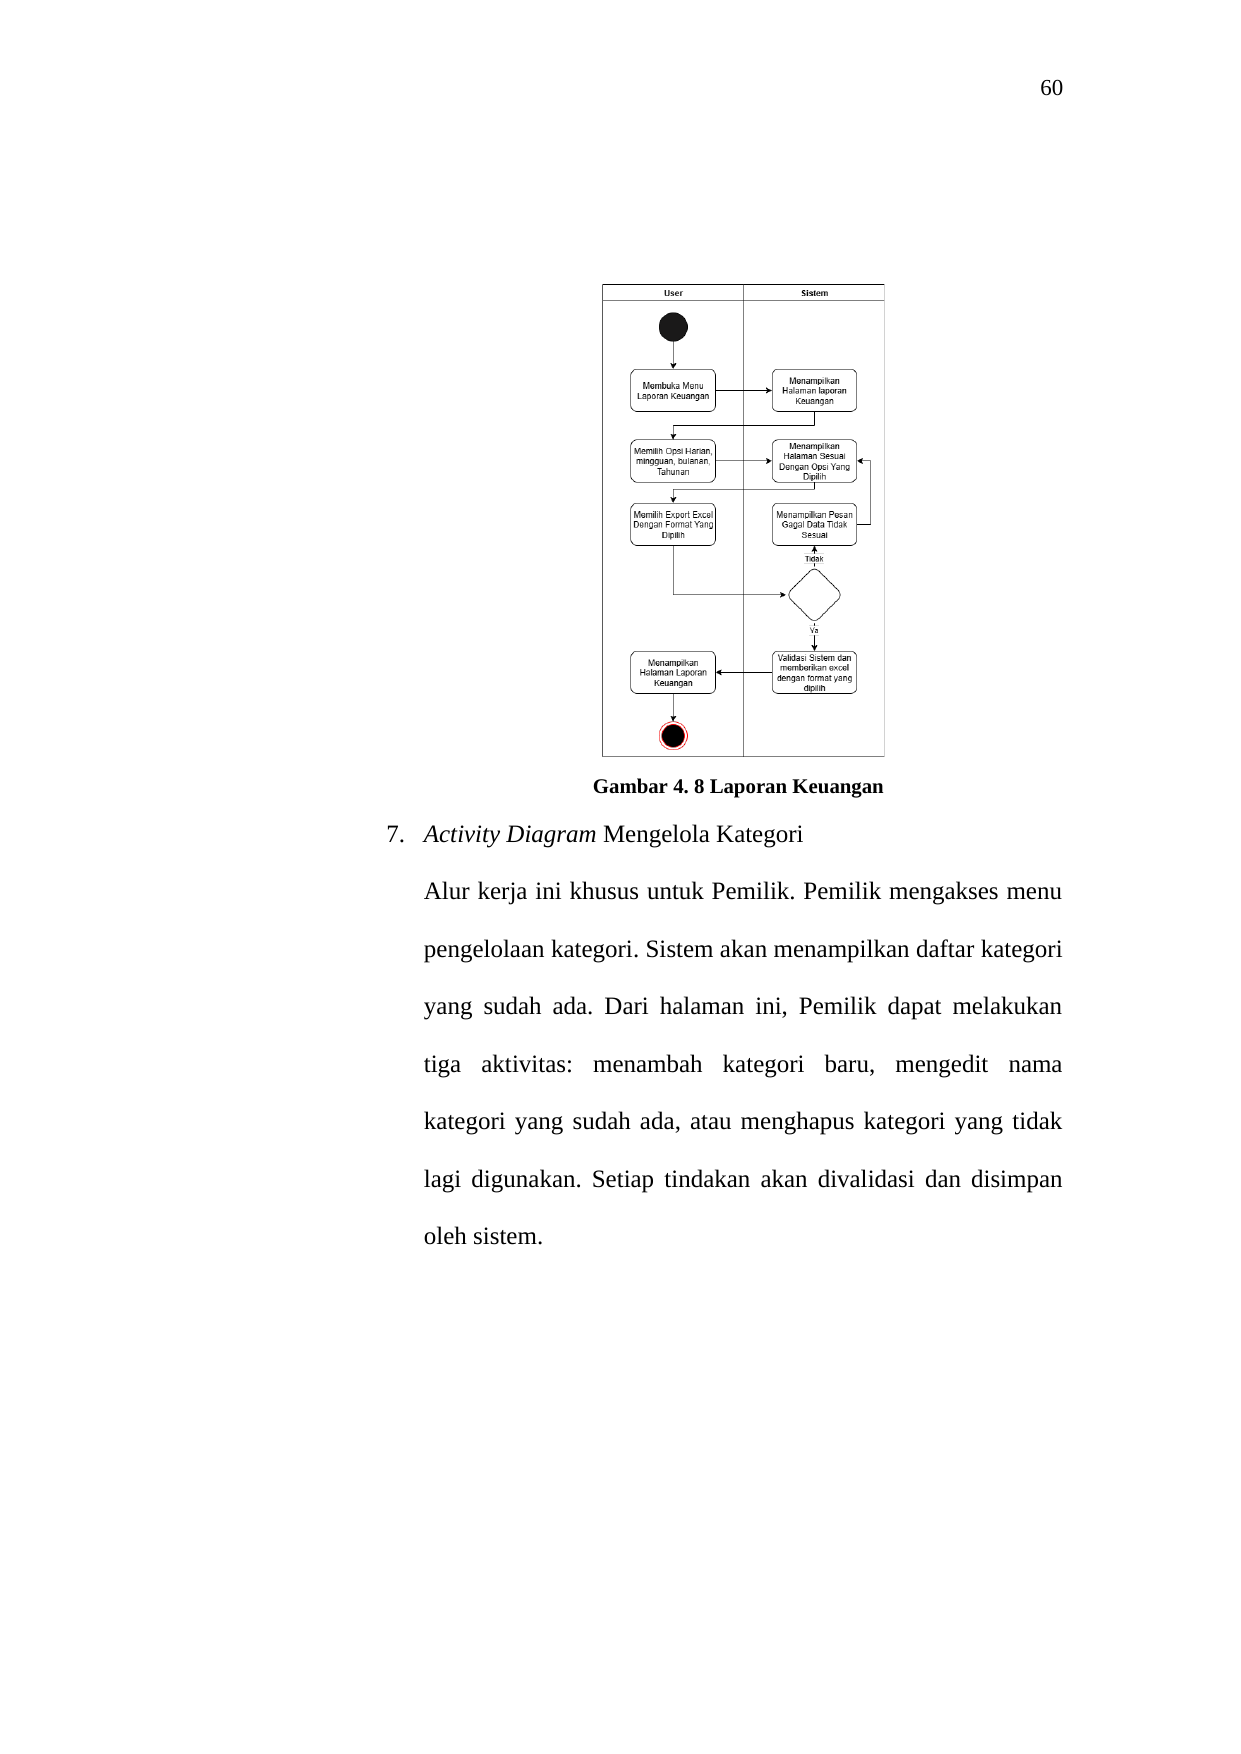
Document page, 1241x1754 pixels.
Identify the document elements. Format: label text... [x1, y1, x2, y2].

list Activity Diagram Mengelola Kategori [386, 819, 1063, 847]
picture [602, 284, 885, 757]
text Gambar 4. 8 Laporan Keuangan [413, 774, 1063, 798]
list Alur kerja ini khusus untuk Pemilik. Pemilik mengakses menu pengelolaan kategori. Sistem akan menampilkan daftar kategori yang sudah ada. Dari halaman ini, Pemilik dapat melakukan tiga aktivitas: menambah kategori baru, mengedit nama kategori yang sudah ada, atau menghapus kategori yang tidak lagi digunakan. Setiap tindakan akan divalidasi dan disimpan oleh sistem. [424, 876, 1063, 1250]
